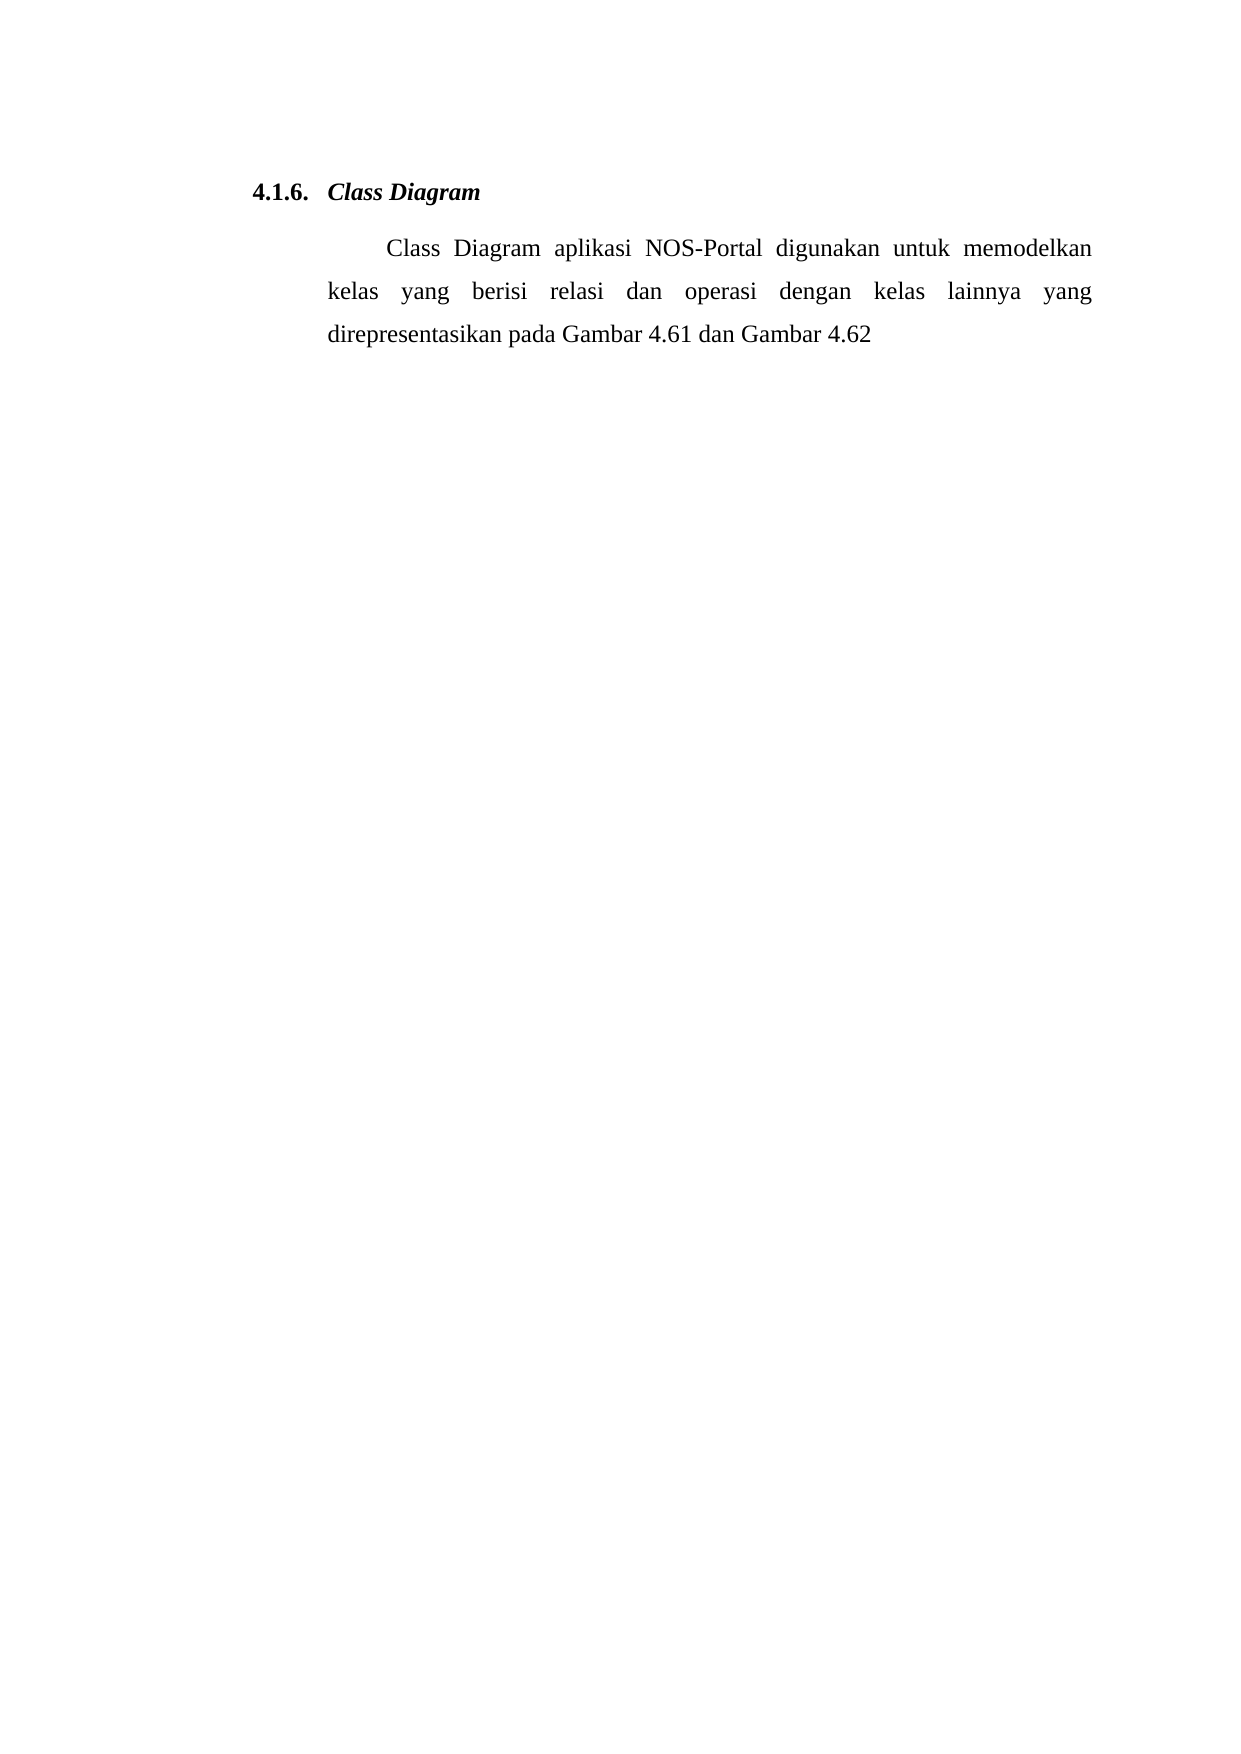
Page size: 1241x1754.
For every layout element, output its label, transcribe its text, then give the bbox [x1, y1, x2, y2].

subtitle Class Diagram [252, 177, 1092, 206]
text Class Diagram aplikasi NOS-Portal digunakan untuk memodelkan kelas yang berisi relasi dan operasi dengan kelas lainnya yang direpresentasikan pada Gambar 4.61 dan Gambar 4.62 [327, 233, 1092, 348]
